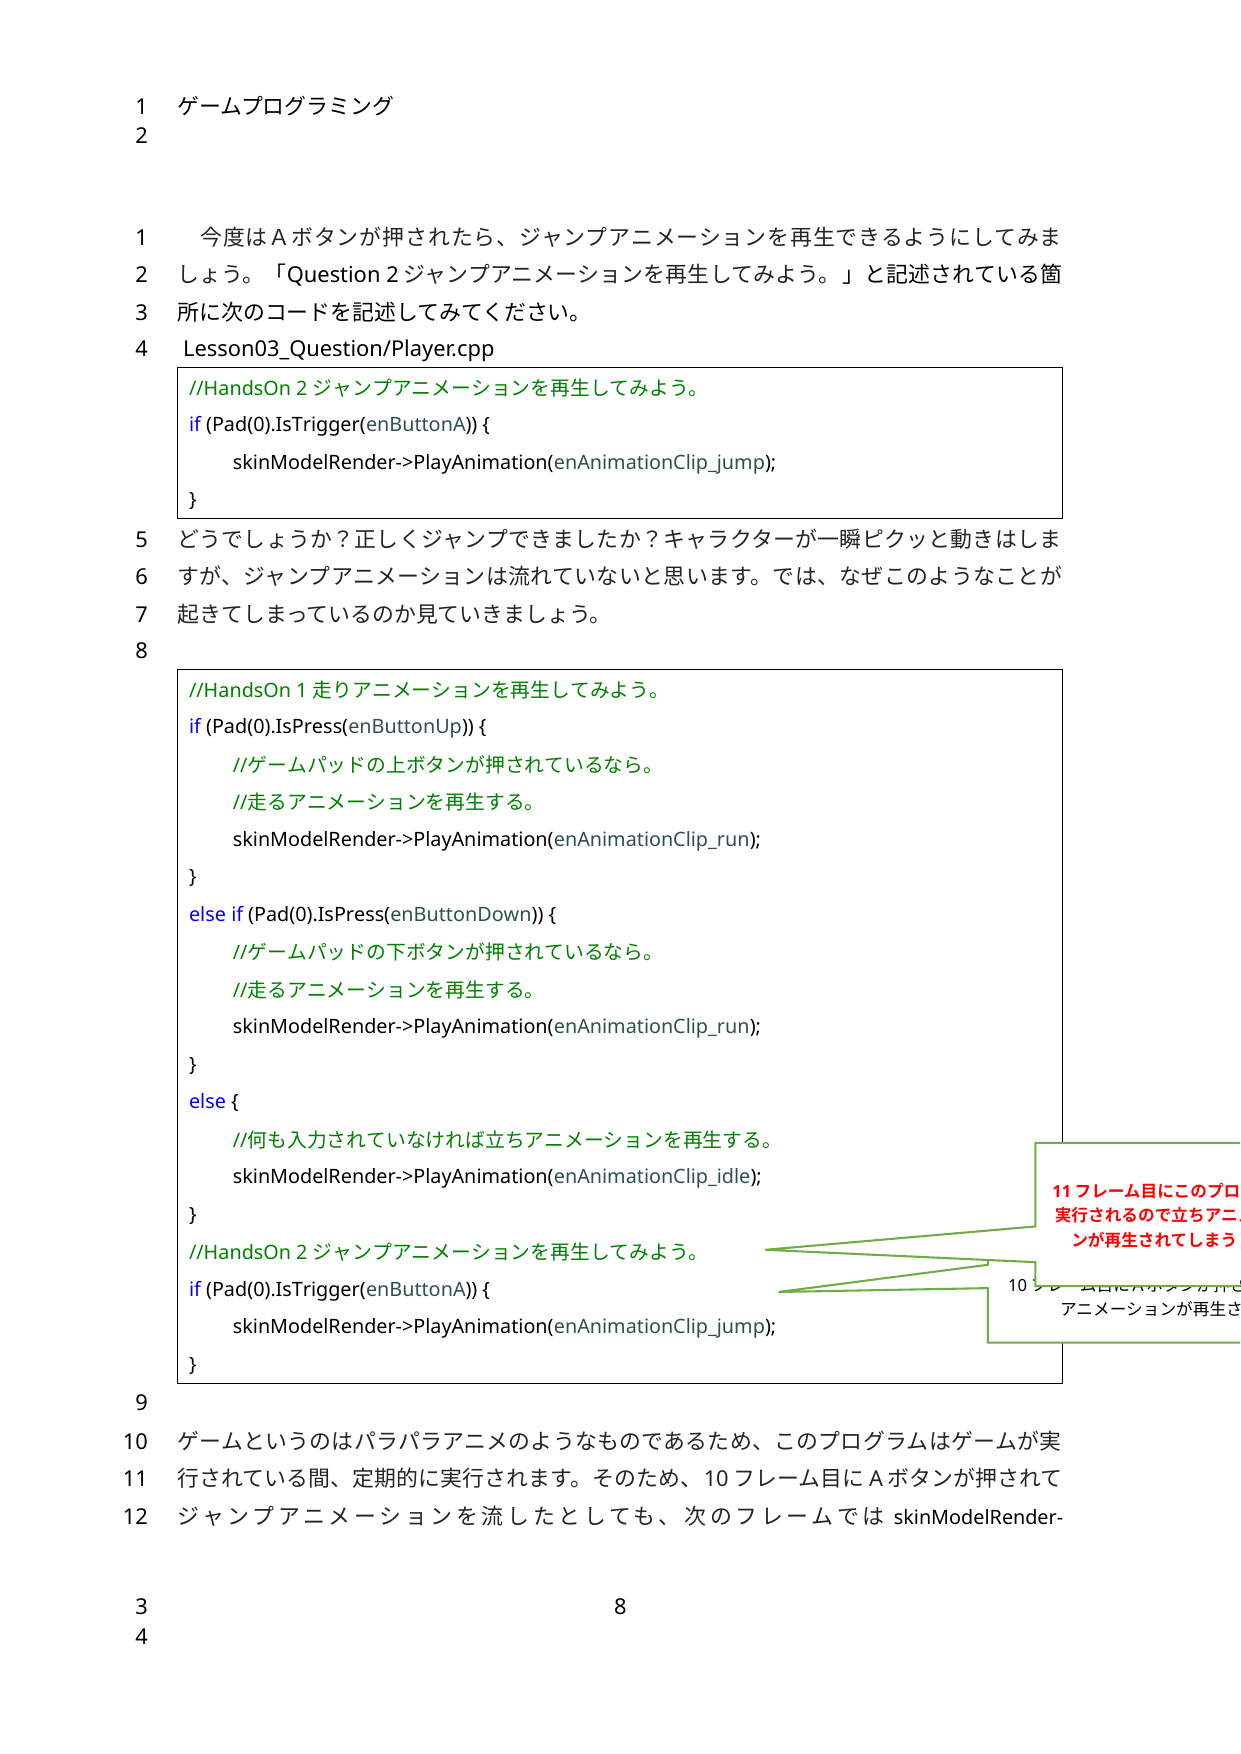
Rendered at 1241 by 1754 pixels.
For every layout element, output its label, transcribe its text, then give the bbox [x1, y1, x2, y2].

text 今度はＡボタンが押されたら、ジャンプアニメーションを再生できるようにしてみましょう。「Question 2ジャンプアニメーションを再生してみよう。」と記述されている箇所に次のコードを記述してみてください。 [177, 217, 1063, 329]
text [177, 1421, 1063, 1533]
table_header //HandsOn 1 走りアニメーションを再生してみよう。 if (Pad(0).IsPress(enButtonUp)) { //ゲームパッドの上ボタンが押されているなら。 //走るアニメーションを再生する。 skinModelRender->PlayAnimation(enAnimationClip_run); } else if (Pad(0).IsPress(enButtonDown)) { //ゲームパッドの下ボタンが押されているなら。 //走るアニメーションを再生する。 skinModelRender->PlayAnimation(enAnimationClip_run); } else { //何も入力されていなければ立ちアニメーションを再生する。 skinModelRender->PlayAnimation(enAnimationClip_idle); } //HandsOn 2 ジャンプアニメーションを再生してみよう。 if (Pad(0).IsTrigger(enButtonA)) { skinModelRender->PlayAnimation(enAnimationClip_jump); } [178, 670, 1062, 1382]
table_header //HandsOn 2 ジャンプアニメーションを再生してみよう。 if (Pad(0).IsTrigger(enButtonA)) { skinModelRender->PlayAnimation(enAnimationClip_jump); } [178, 368, 1062, 518]
text Lesson03_Question/Player.cpp [177, 329, 1063, 367]
text どうでしょうか？正しくジャンプできましたか？キャラクターが一瞬ピクッと動きはしますが、ジャンプアニメーションは流れていないと思います。では、なぜこのようなことが起きてしまっているのか見ていきましょう。 [177, 519, 1063, 631]
